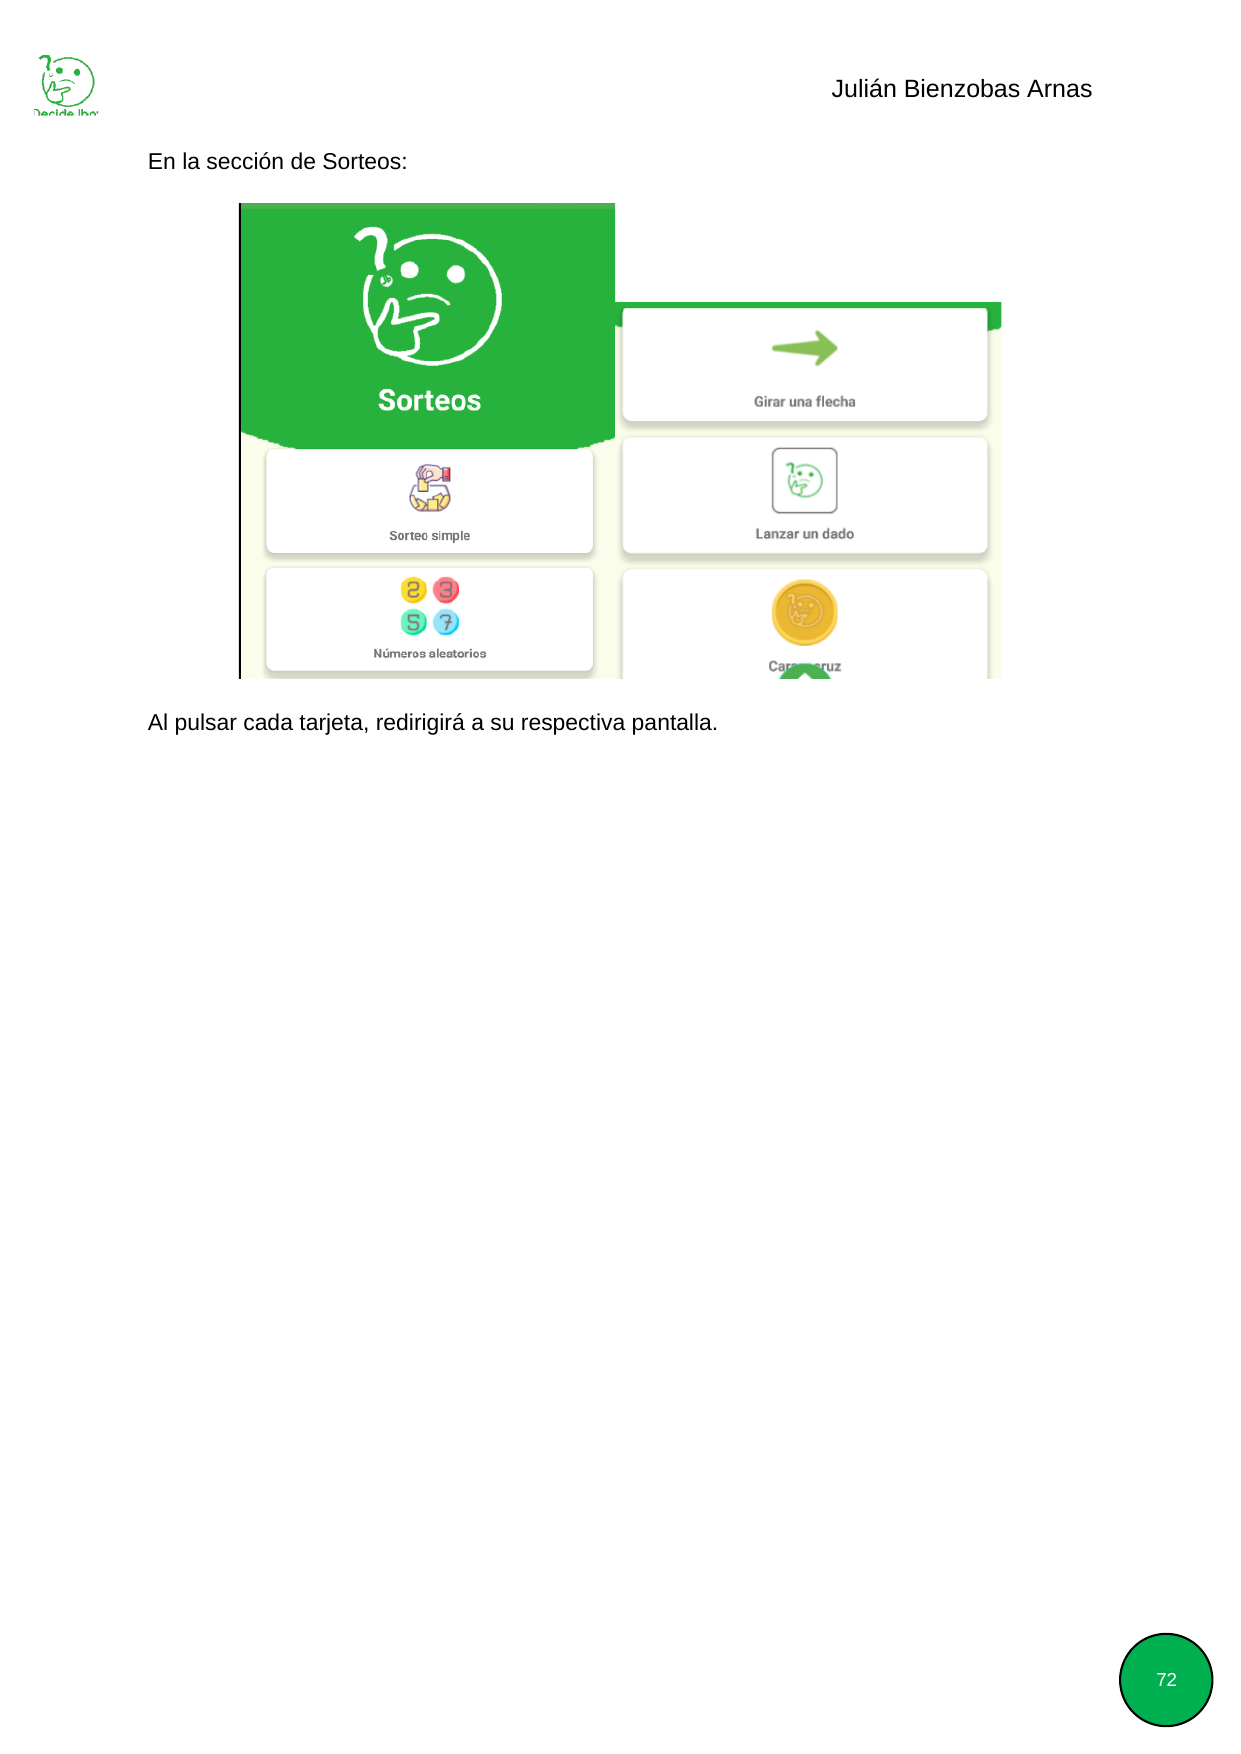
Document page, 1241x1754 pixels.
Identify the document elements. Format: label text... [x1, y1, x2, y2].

picture [32, 55, 99, 114]
text Al pulsar cada tarjeta, redirigirá a su respectiva pantalla. [148, 709, 1092, 735]
picture [238, 203, 1002, 679]
text En la sección de Sorteos: [148, 148, 1092, 174]
